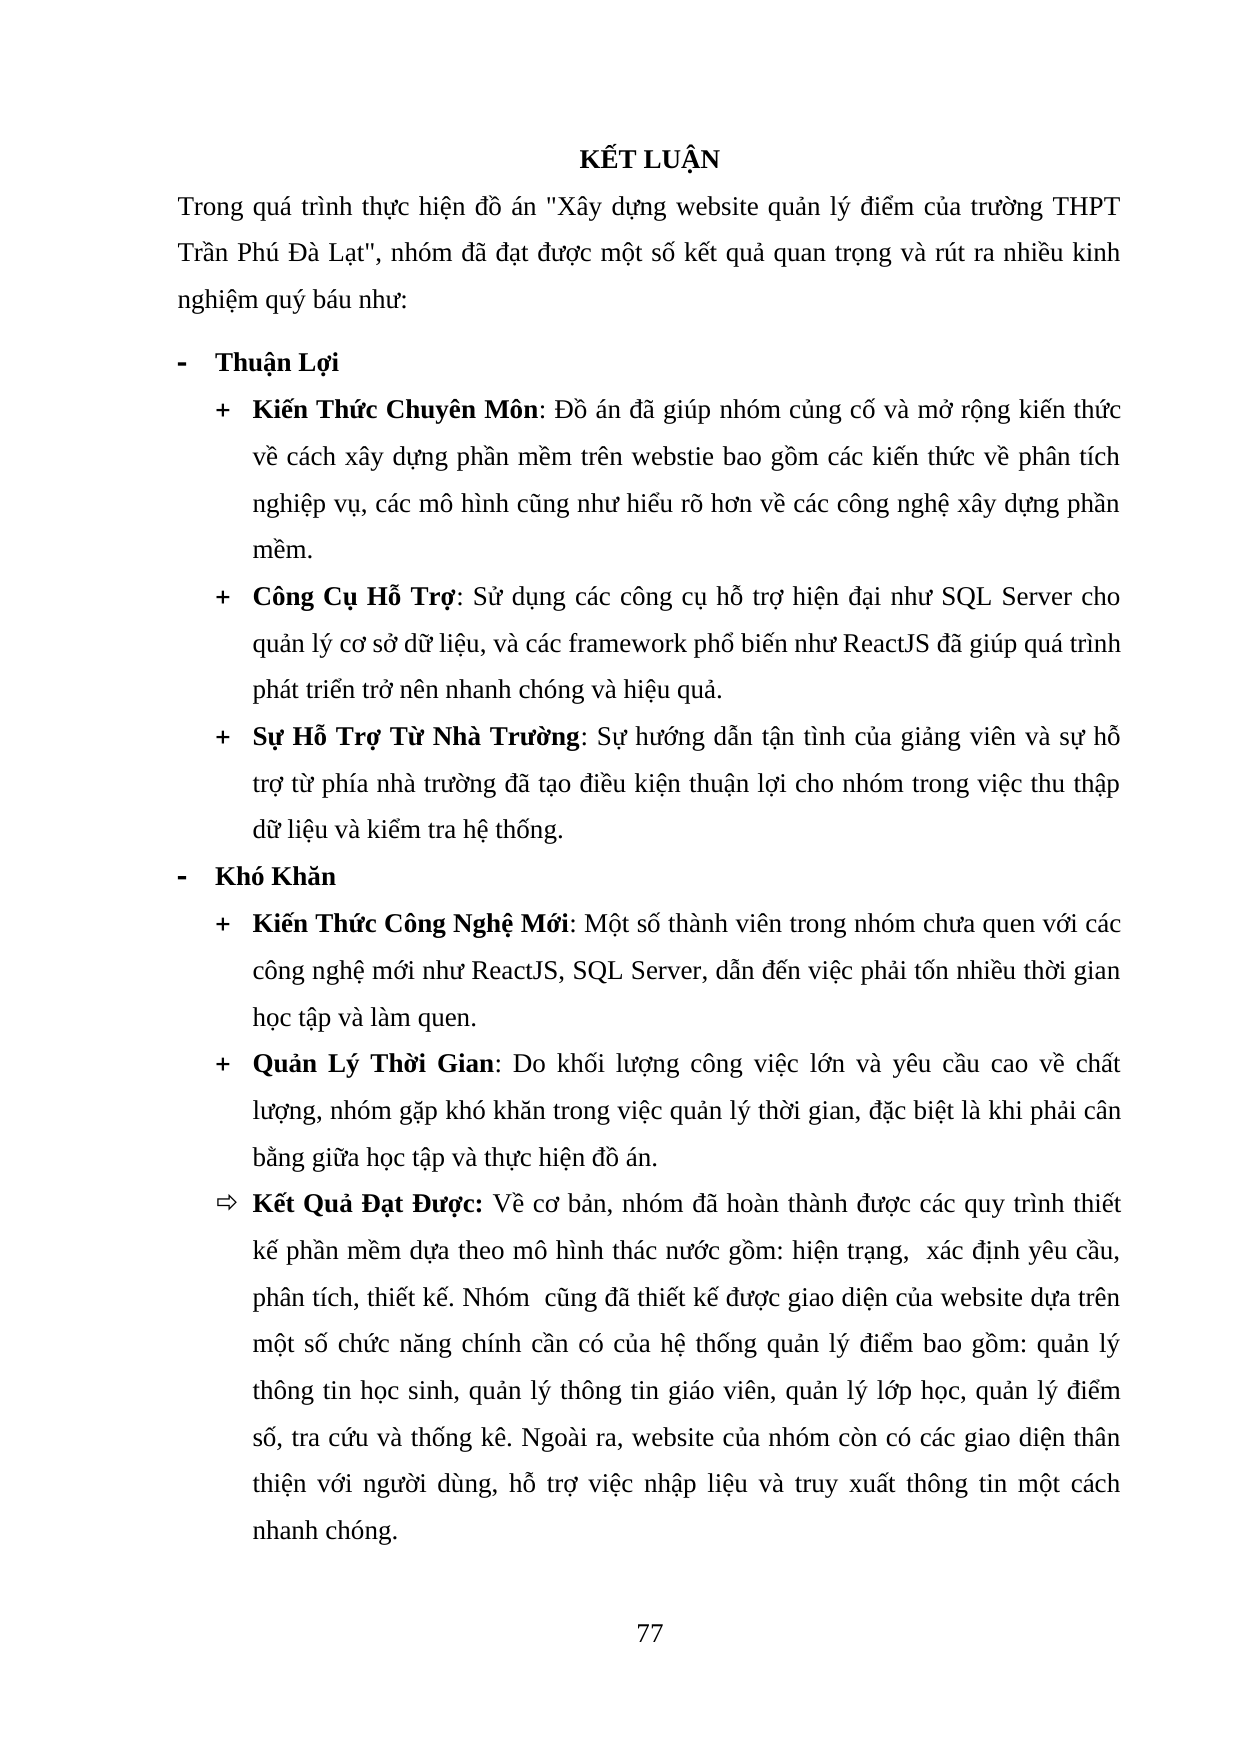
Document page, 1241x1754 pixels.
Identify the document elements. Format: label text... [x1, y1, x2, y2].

list Kiến Thức Công Nghệ Mới: Một số thành viên trong nhóm chưa quen với các công nghệ mới như ReactJS, SQL Server, dẫn đến việc phải tốn nhiều thời gian học tập và làm quen. [215, 907, 1122, 1032]
list Khó Khăn [177, 860, 1122, 892]
list Công Cụ Hỗ Trợ: Sử dụng các công cụ hỗ trợ hiện đại như SQL Server cho quản lý cơ sở dữ liệu, và các framework phổ biến như ReactJS đã giúp quá trình phát triển trở nên nhanh chóng và hiệu quả. [215, 580, 1122, 705]
list Kiến Thức Chuyên Môn: Đồ án đã giúp nhóm củng cố và mở rộng kiến thức về cách xây dựng phần mềm trên webstie bao gồm các kiến thức về phân tích nghiệp vụ, các mô hình cũng như hiểu rõ hơn về các công nghệ xây dựng phần mềm. [215, 393, 1122, 564]
list Kết Quả Đạt Được: Về cơ bản, nhóm đã hoàn thành được các quy trình thiết kế phần mềm dựa theo mô hình thác nước gồm: hiện trạng, xác định yêu cầu, phân tích, thiết kế. Nhóm cũng đã thiết kế được giao diện của website dựa trên một số chức năng chính cần có của hệ thống quản lý điểm bao gồm: quản lý thông tin học sinh, quản lý thông tin giáo viên, quản lý lớp học, quản lý điểm số, tra cứu và thống kê. Ngoài ra, website của nhóm còn có các giao diện thân thiện với người dùng, hỗ trợ việc nhập liệu và truy xuất thông tin một cách nhanh chóng. [215, 1187, 1122, 1545]
text Trong quá trình thực hiện đồ án "Xây dựng website quản lý điểm của trường THPT Trần Phú Đà Lạt", nhóm đã đạt được một số kết quả quan trọng và rút ra nhiều kinh nghiệm quý báu như: [177, 190, 1122, 314]
list Thuận Lợi [177, 346, 1122, 378]
subtitle KẾT LUẬN [177, 143, 1122, 174]
list Sự Hỗ Trợ Từ Nhà Trường: Sự hướng dẫn tận tình của giảng viên và sự hỗ trợ từ phía nhà trường đã tạo điều kiện thuận lợi cho nhóm trong việc thu thập dữ liệu và kiểm tra hệ thống. [215, 720, 1122, 845]
list Quản Lý Thời Gian: Do khối lượng công việc lớn và yêu cầu cao về chất lượng, nhóm gặp khó khăn trong việc quản lý thời gian, đặc biệt là khi phải cân bằng giữa học tập và thực hiện đồ án. [215, 1047, 1122, 1172]
